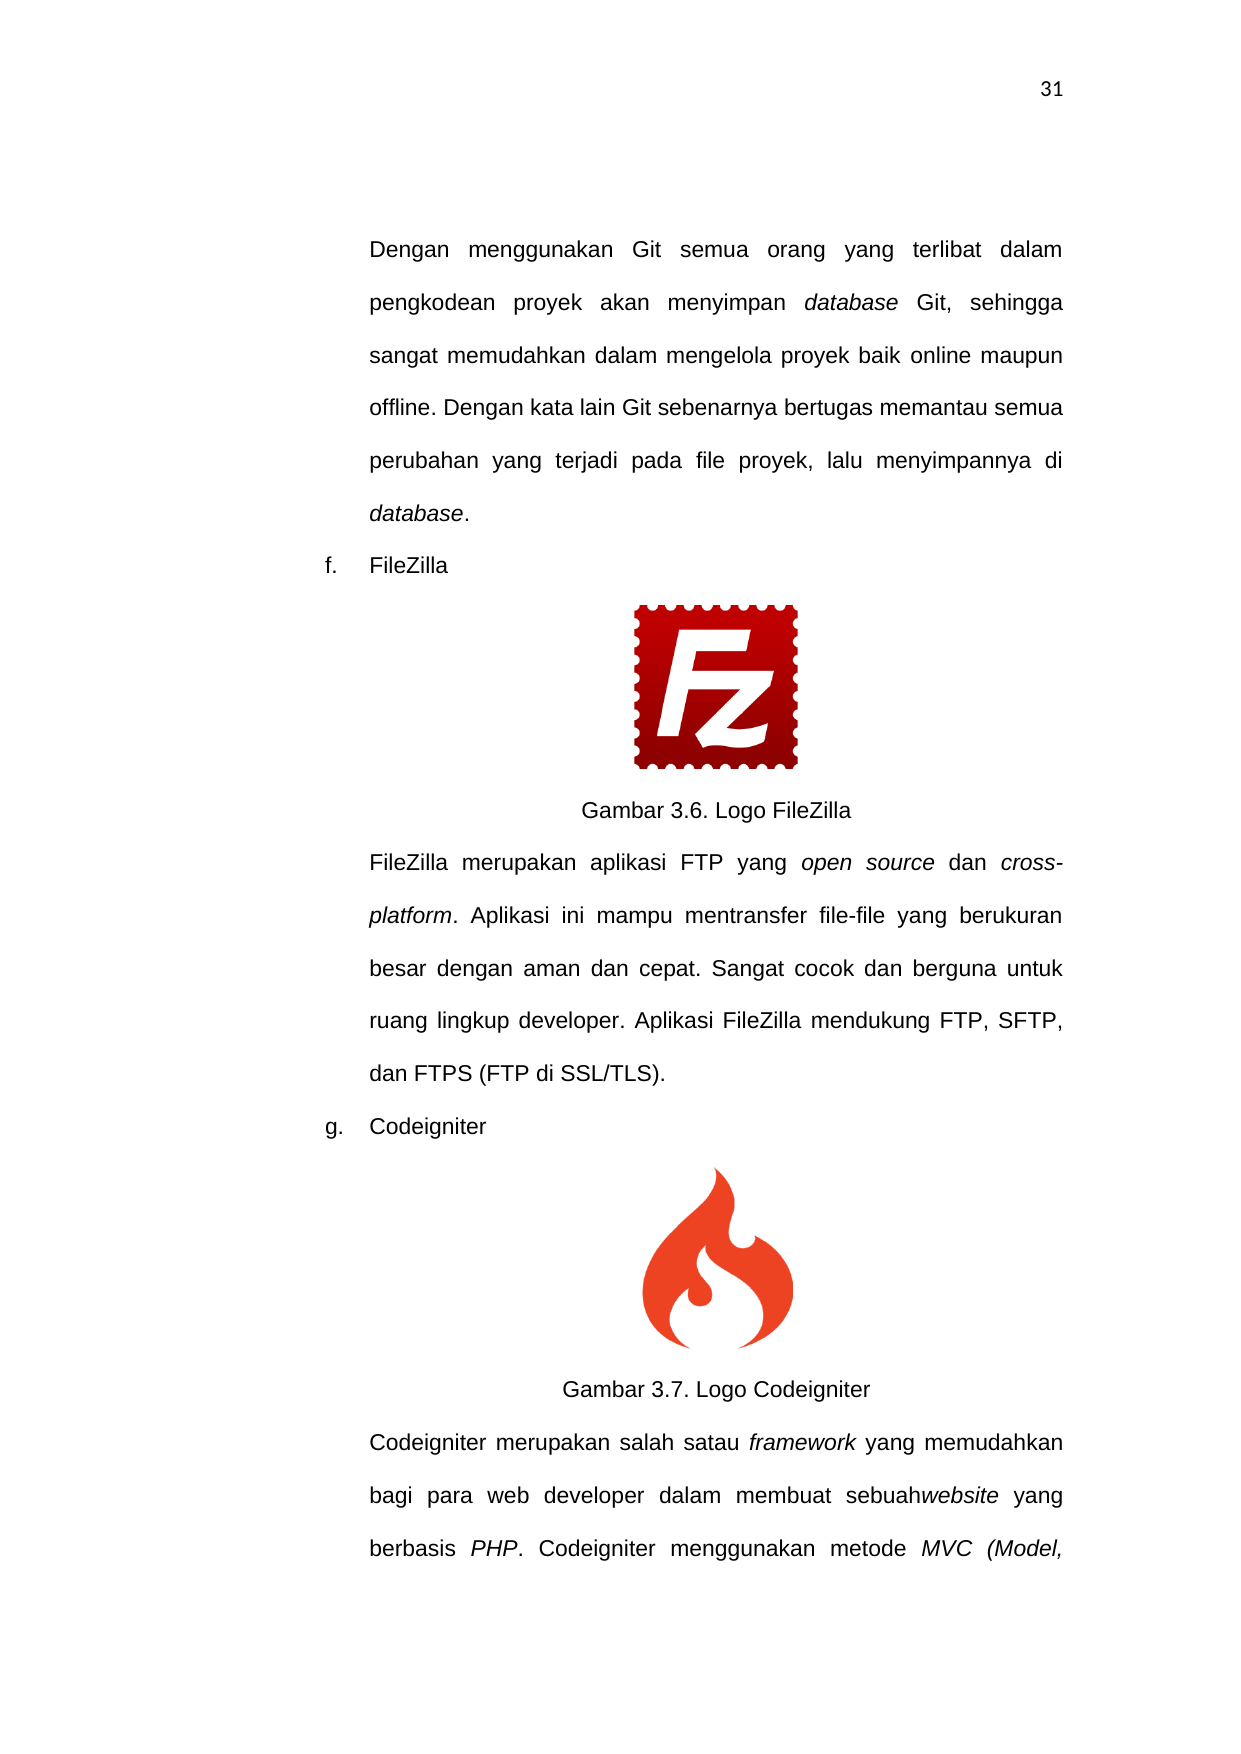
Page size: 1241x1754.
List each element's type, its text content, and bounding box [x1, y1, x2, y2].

picture [634, 605, 798, 769]
list Gambar 3.7. Logo Codeigniter [369, 1376, 1063, 1403]
list FileZilla merupakan aplikasi FTP yang open source dan cross-platform. Aplikasi ini mampu mentransfer file-file yang berukuran besar dengan aman dan cepat. Sangat cocok dan berguna untuk ruang lingkup developer. Aplikasi FileZilla mendukung FTP, SFTP, dan FTPS (FTP di SSL/TLS). [369, 849, 1063, 1087]
list Dengan menggunakan Git semua orang yang terlibat dalam pengkodean proyek akan menyimpan database Git, sehingga sangat memudahkan dalam mengelola proyek baik online maupun offline. Dengan kata lain Git sebenarnya bertugas memantau semua perubahan yang terjadi pada file proyek, lalu menyimpannya di database. [369, 236, 1063, 526]
list Gambar 3.6. Logo FileZilla [369, 797, 1063, 823]
list FileZilla [325, 552, 1063, 579]
picture [639, 1165, 793, 1349]
list Codeigniter [325, 1113, 1063, 1139]
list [369, 1429, 1063, 1561]
